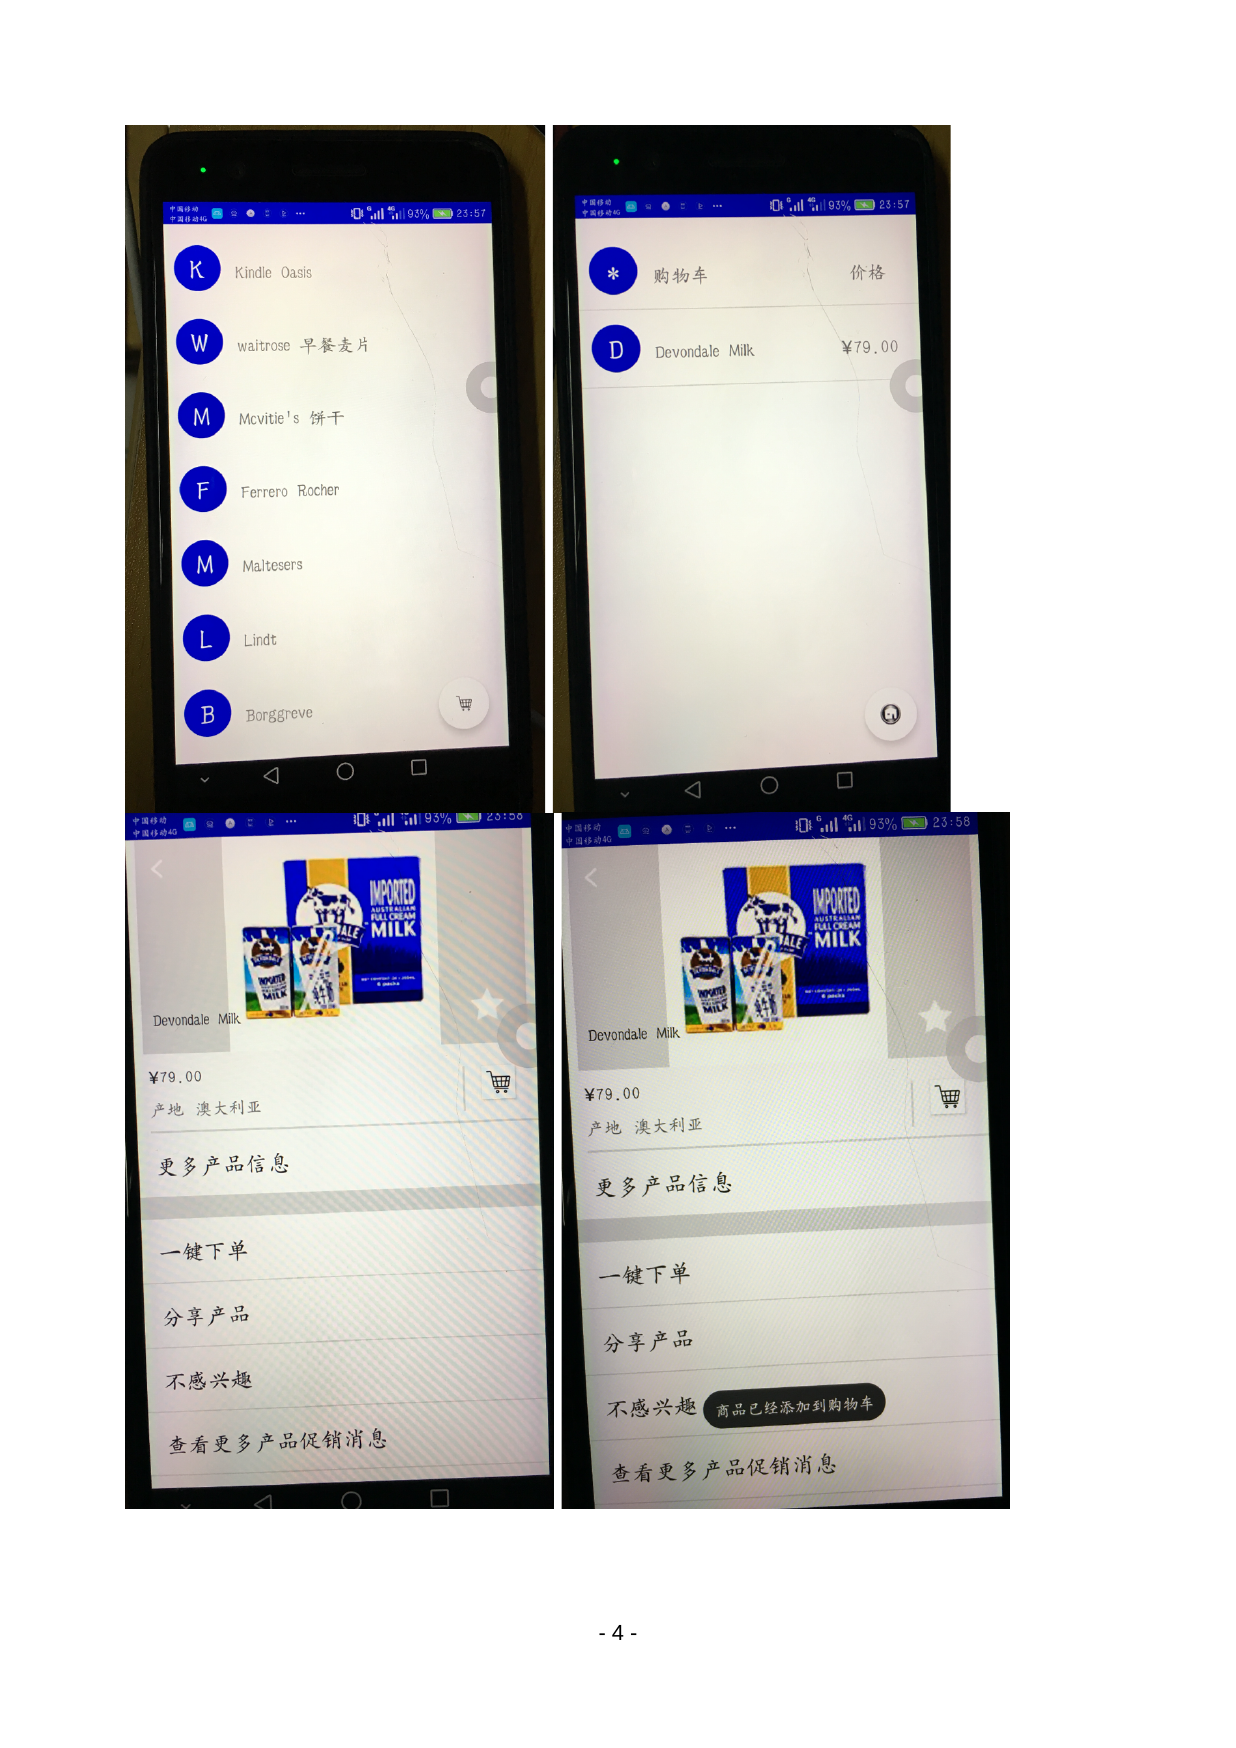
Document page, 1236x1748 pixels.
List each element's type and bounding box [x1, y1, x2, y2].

picture [125, 125, 1010, 1509]
